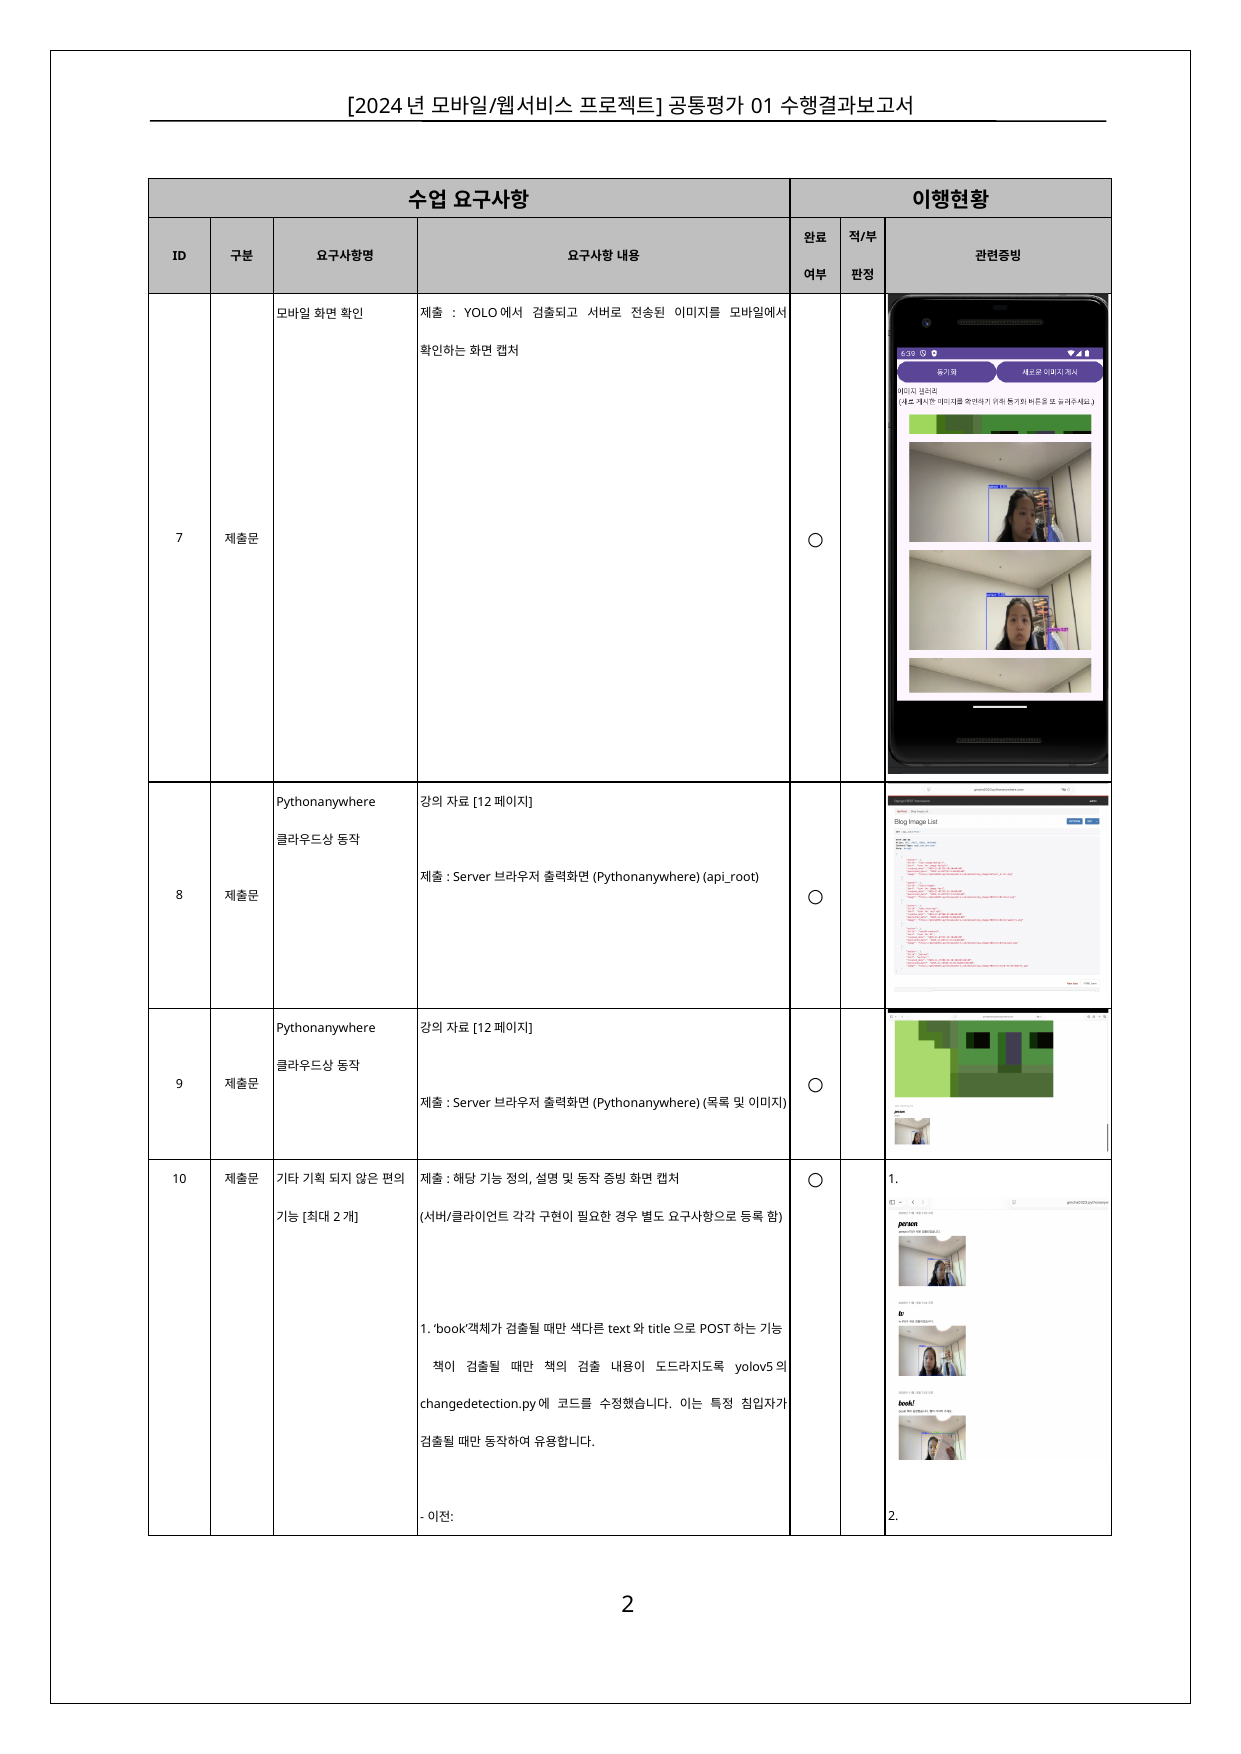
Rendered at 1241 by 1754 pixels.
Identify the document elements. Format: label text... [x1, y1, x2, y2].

table_cell 9 [149, 1009, 210, 1158]
table_header 이행현황 [791, 179, 1111, 217]
table_cell 제출문 [211, 783, 273, 1007]
table_cell 구분 [211, 218, 273, 293]
table_cell 강의 자료 [12페이지] 제출 : Server 브라우저 출력화면 (Pythonanywhere) (api_root) [418, 783, 789, 1007]
table_cell 기타 기획 되지 않은 편의 기능 [최대 2개] [274, 1160, 417, 1534]
table_cell 10 [149, 1160, 210, 1534]
table_cell 제출문 [211, 1160, 273, 1534]
table_cell [841, 294, 884, 781]
picture [887, 293, 1109, 774]
table_cell 모바일 화면 확인 [274, 294, 417, 781]
table_cell Pythonanywhere 클라우드상 동작 [274, 1009, 417, 1158]
picture [887, 1008, 1109, 1152]
table_header 수업 요구사항 [149, 179, 789, 217]
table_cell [418, 1160, 789, 1534]
table_cell 요구사항 내용 [418, 218, 789, 293]
table_cell ○ [791, 294, 840, 781]
table_cell 완료 여부 [791, 218, 840, 293]
table_cell 8 [149, 783, 210, 1007]
table_cell ○ [791, 1009, 840, 1158]
table_cell 요구사항명 [274, 218, 417, 293]
picture [887, 782, 1109, 992]
table_cell [886, 294, 1111, 781]
table_cell 적/부 판정 [841, 218, 884, 293]
table_cell ○ [791, 783, 840, 1007]
table_cell 제출 : YOLO에서 검출되고 서버로 전송된 이미지를 모바일에서 확인하는 화면 캡처 [418, 294, 789, 781]
table_cell [886, 1009, 1111, 1158]
table_cell 7 [149, 294, 210, 781]
table_cell [841, 1160, 884, 1534]
table_cell 제출문 [211, 1009, 273, 1158]
table_cell ID [149, 218, 210, 293]
table_cell 1. 2. [886, 1160, 1111, 1534]
picture [887, 1197, 1109, 1460]
table_cell 제출문 [211, 294, 273, 781]
table_cell 강의 자료 [12페이지] 제출 : Server 브라우저 출력화면 (Pythonanywhere) (목록 및 이미지) [418, 1009, 789, 1158]
table_cell [841, 783, 884, 1007]
table_cell 관련증빙 [886, 218, 1111, 293]
table_cell ○ [791, 1160, 840, 1534]
table_cell [841, 1009, 884, 1158]
table_cell Pythonanywhere 클라우드상 동작 [274, 783, 417, 1007]
table_cell [886, 783, 1111, 1007]
